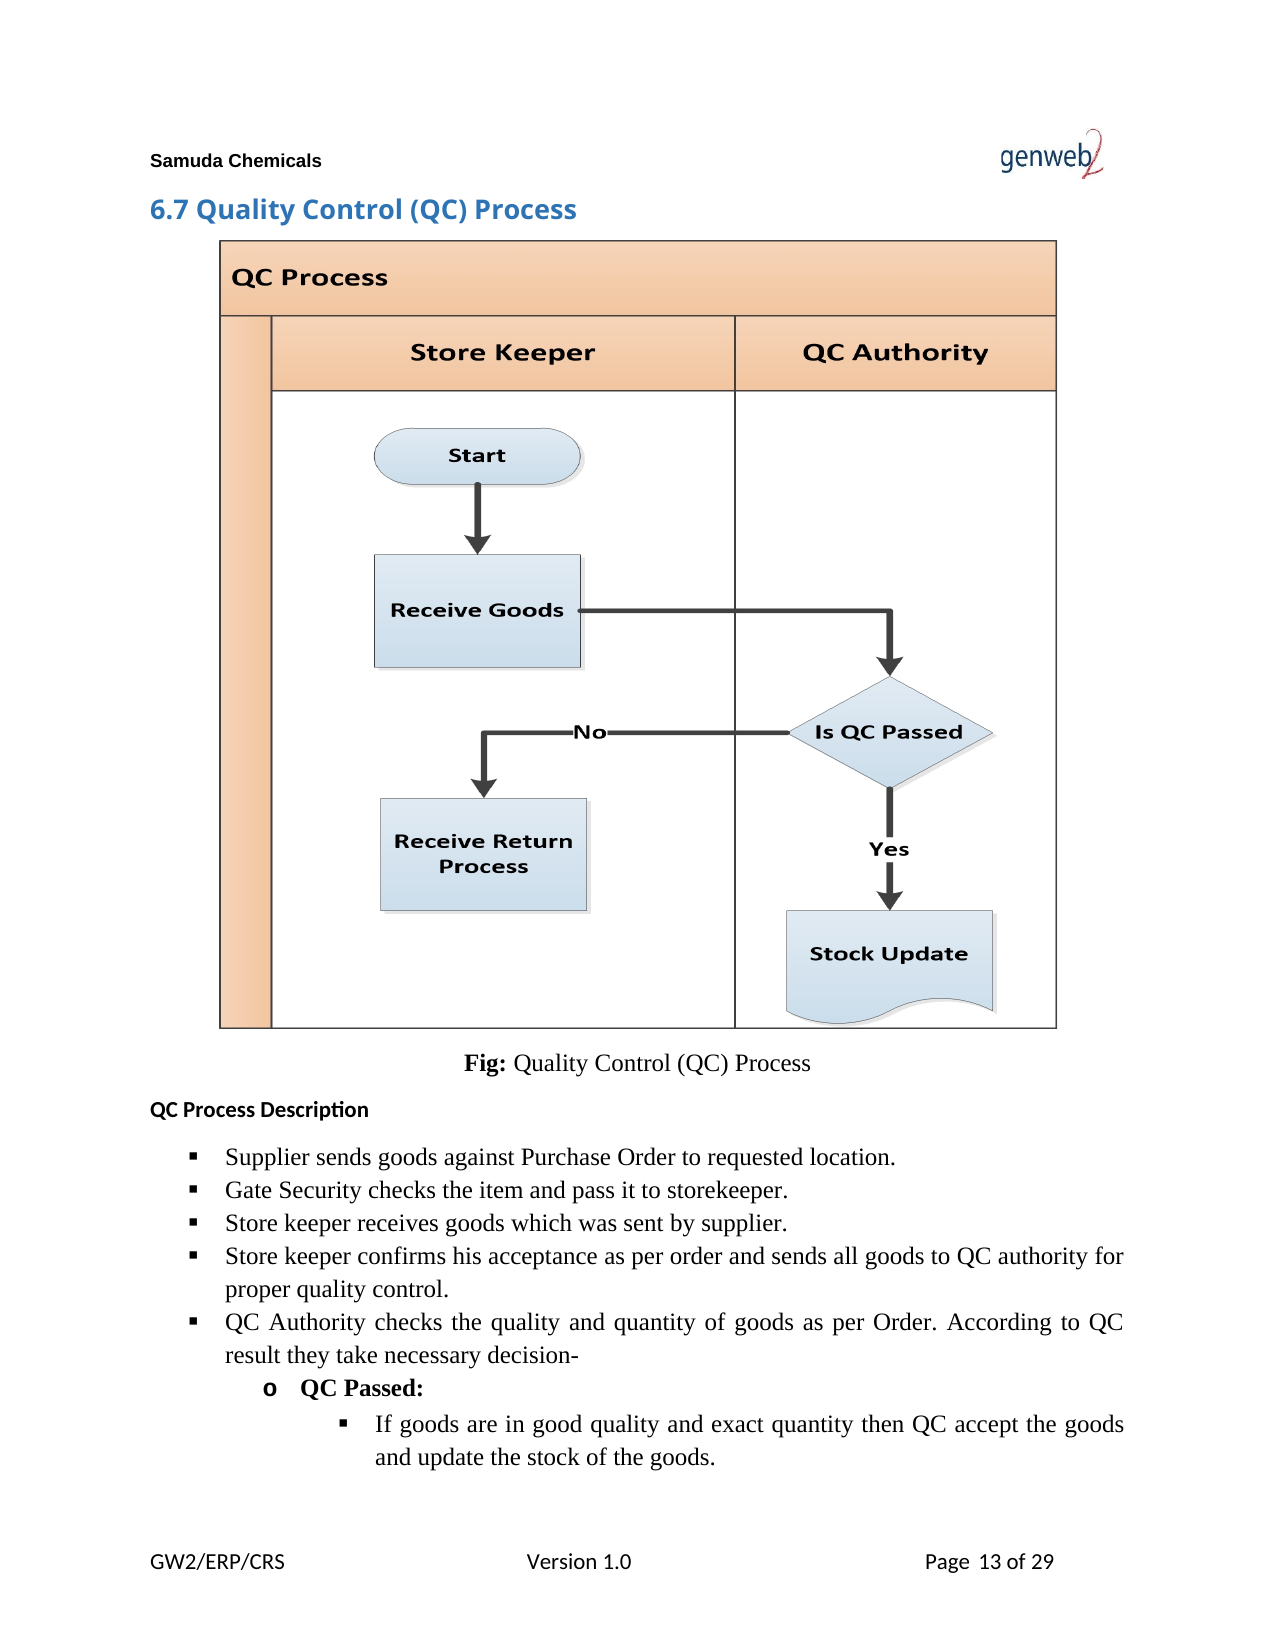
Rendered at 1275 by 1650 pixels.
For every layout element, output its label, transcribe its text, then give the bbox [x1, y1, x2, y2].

picture [218, 239, 1058, 1029]
list Store keeper confirms his acceptance as per order and sends all goods to QC authority for proper quality control. [187, 1241, 1125, 1303]
list QC Passed: [262, 1373, 1125, 1404]
list Gate Security checks the item and pass it to storekeeper. [187, 1175, 1125, 1204]
picture [1000, 128, 1103, 179]
list QC Authority checks the quality and quantity of goods as per Order. According to QC result they take necessary decision- [187, 1307, 1125, 1369]
text Fig: Quality Control (QC) Process [150, 1048, 1125, 1076]
subtitle 6.7 Quality Control (QC) Process [150, 190, 1125, 227]
list Store keeper receives goods which was sent by supplier. [187, 1208, 1125, 1237]
list If goods are in good quality and exact quantity then QC accept the goods and update the stock of the goods. [337, 1409, 1125, 1471]
list Supplier sends goods against Purchase Order to requested location. [187, 1142, 1125, 1171]
text QC Process Description [150, 1095, 1125, 1123]
